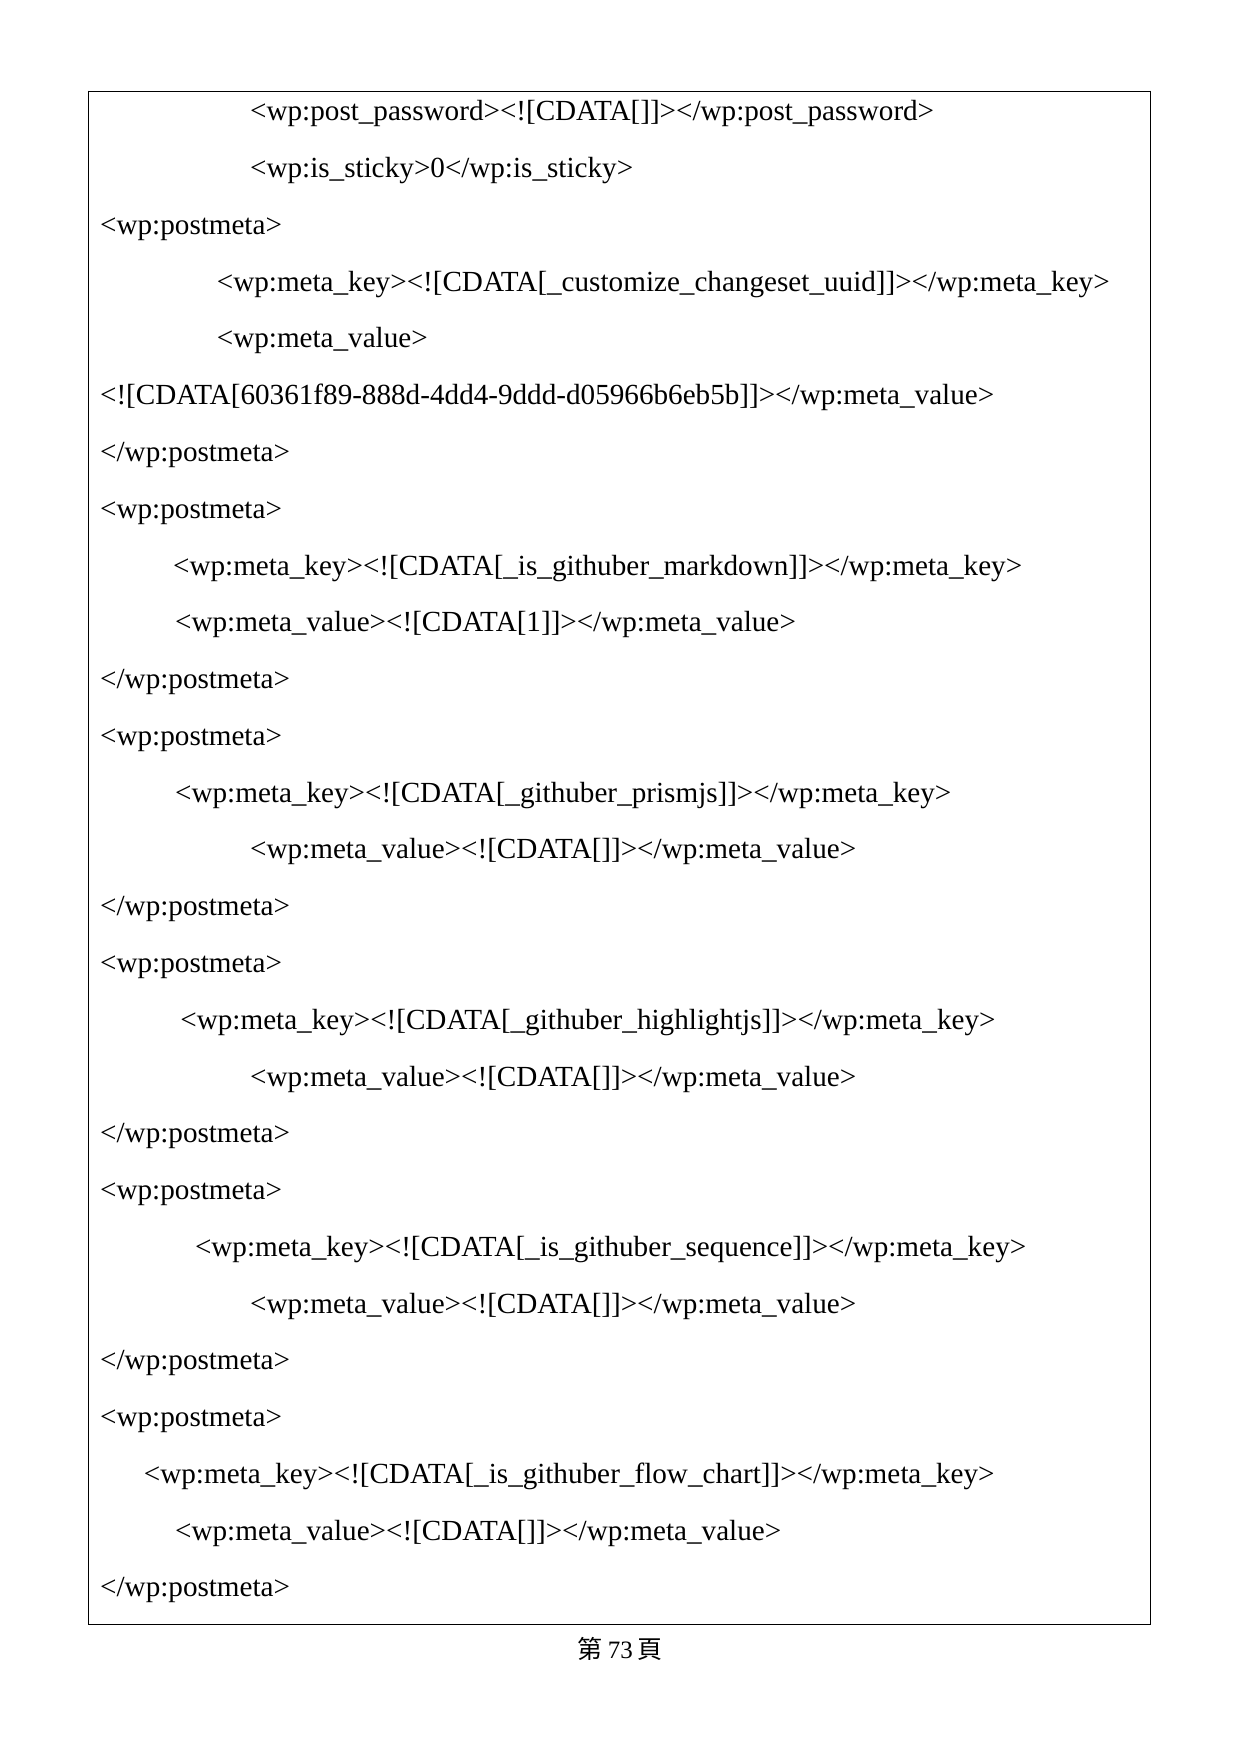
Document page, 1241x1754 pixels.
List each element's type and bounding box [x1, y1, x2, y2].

table_cell [89, 92, 1150, 1624]
